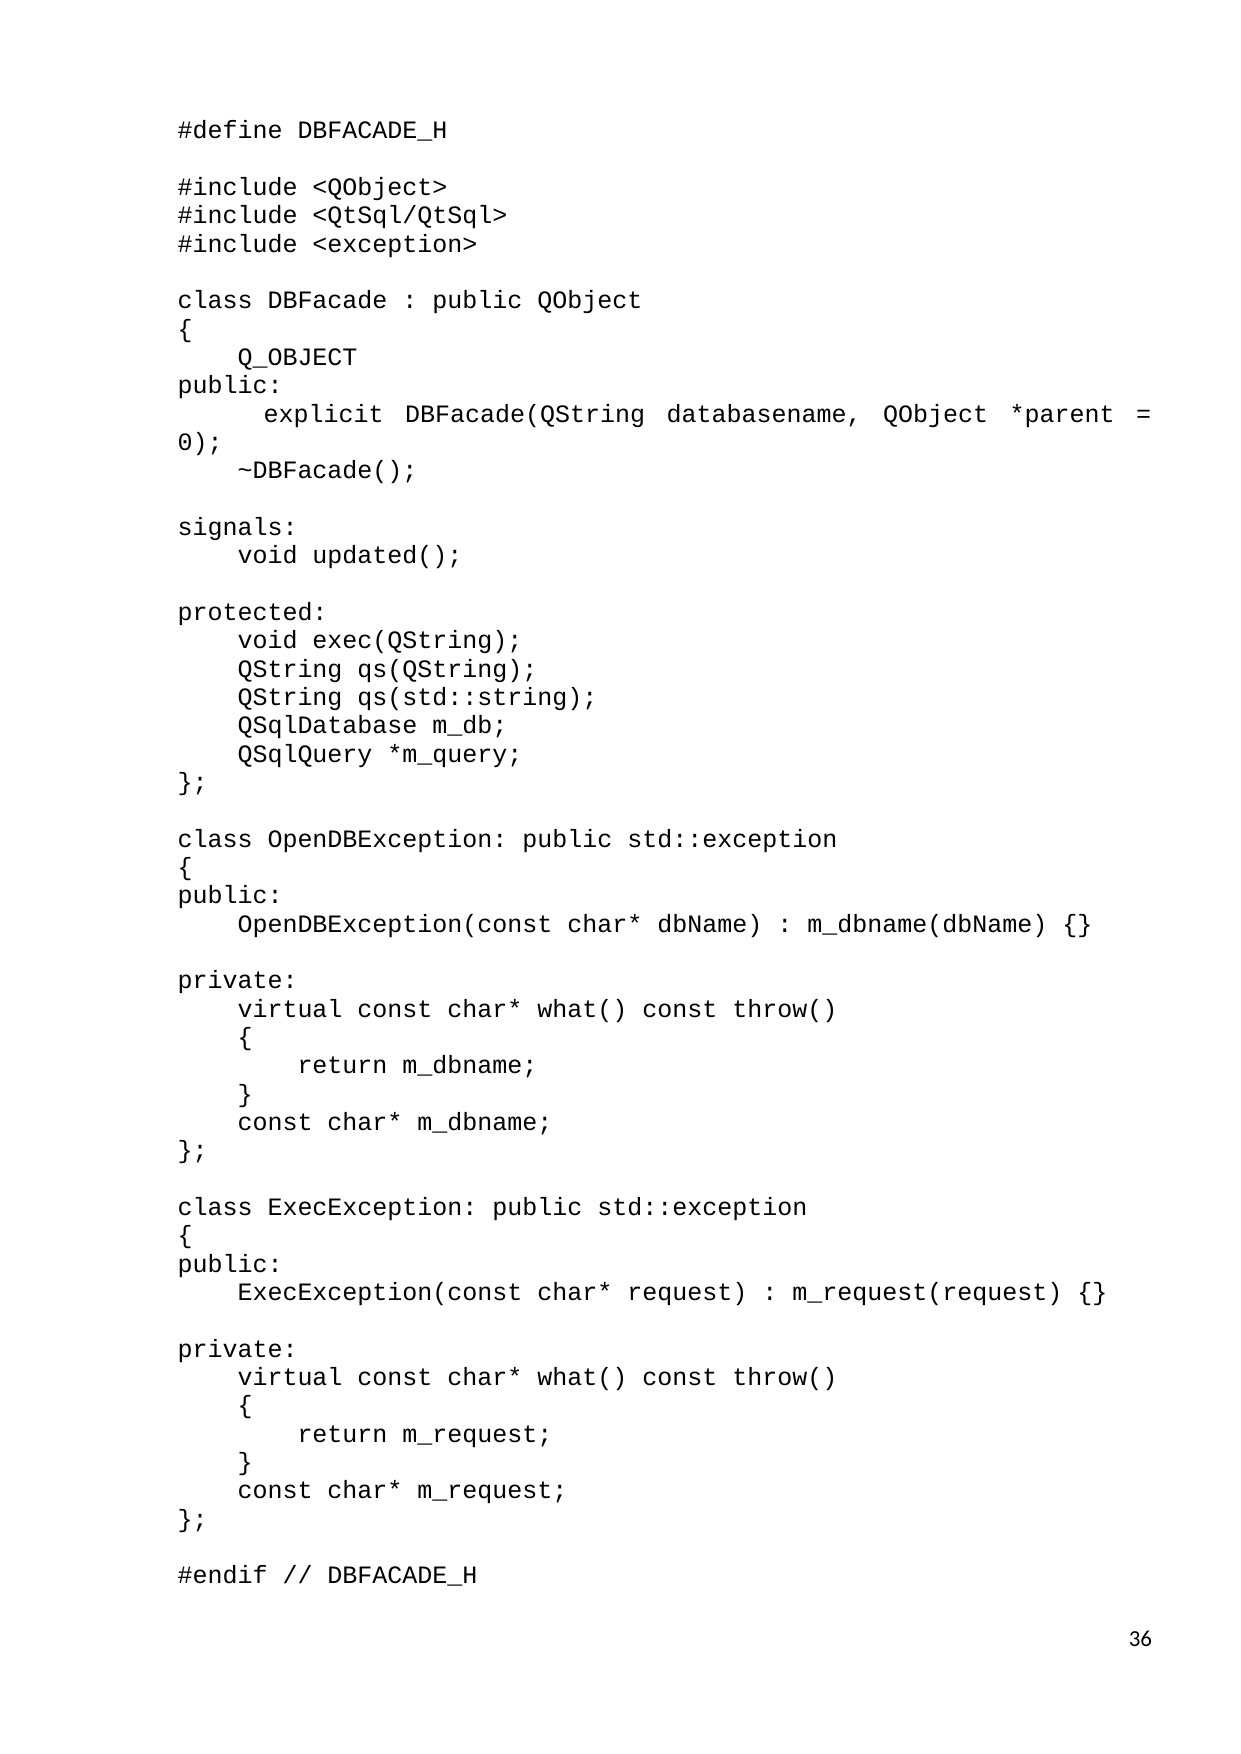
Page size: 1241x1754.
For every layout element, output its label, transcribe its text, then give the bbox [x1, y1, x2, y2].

text { [177, 1025, 1152, 1053]
text void updated(); [177, 543, 1152, 571]
text QSqlDatabase m_db; [177, 713, 1152, 741]
text private: [177, 1336, 1152, 1365]
text explicit DBFacade(QString databasename, QObject *parent = 0); [177, 401, 1152, 458]
text class ExecException: public std::exception [177, 1195, 1152, 1223]
text private: [177, 968, 1152, 996]
text return m_dbname; [177, 1053, 1152, 1081]
text { [177, 316, 1152, 345]
text }; [177, 1138, 1152, 1166]
text { [177, 1393, 1152, 1421]
text #include <QtSql/QtSql> [177, 203, 1152, 231]
text void exec(QString); [177, 628, 1152, 656]
text QString qs(std::string); [177, 685, 1152, 713]
text #endif // DBFACADE_H [177, 1563, 1152, 1591]
text signals: [177, 515, 1152, 543]
text return m_request; [177, 1421, 1152, 1450]
text class OpenDBException: public std::exception [177, 826, 1152, 855]
text QSqlQuery *m_query; [177, 741, 1152, 770]
text #include <exception> [177, 231, 1152, 260]
text virtual const char* what() const throw() [177, 996, 1152, 1025]
text public: [177, 883, 1152, 911]
text }; [177, 1506, 1152, 1535]
text public: [177, 373, 1152, 401]
text } [177, 1081, 1152, 1110]
text { [177, 855, 1152, 883]
text } [177, 1450, 1152, 1478]
text OpenDBException(const char* dbName) : m_dbname(dbName) {} [177, 911, 1152, 940]
text const char* m_request; [177, 1478, 1152, 1506]
text protected: [177, 600, 1152, 628]
text QString qs(QString); [177, 656, 1152, 685]
text const char* m_dbname; [177, 1110, 1152, 1138]
text ~DBFacade(); [177, 458, 1152, 486]
text Q_OBJECT [177, 345, 1152, 373]
text }; [177, 770, 1152, 798]
text class DBFacade : public QObject [177, 288, 1152, 316]
text public: [177, 1251, 1152, 1280]
text ExecException(const char* request) : m_request(request) {} [177, 1280, 1152, 1308]
text { [177, 1223, 1152, 1251]
text #include <QObject> [177, 175, 1152, 203]
text #define DBFACADE_H [177, 118, 1152, 146]
text virtual const char* what() const throw() [177, 1365, 1152, 1393]
